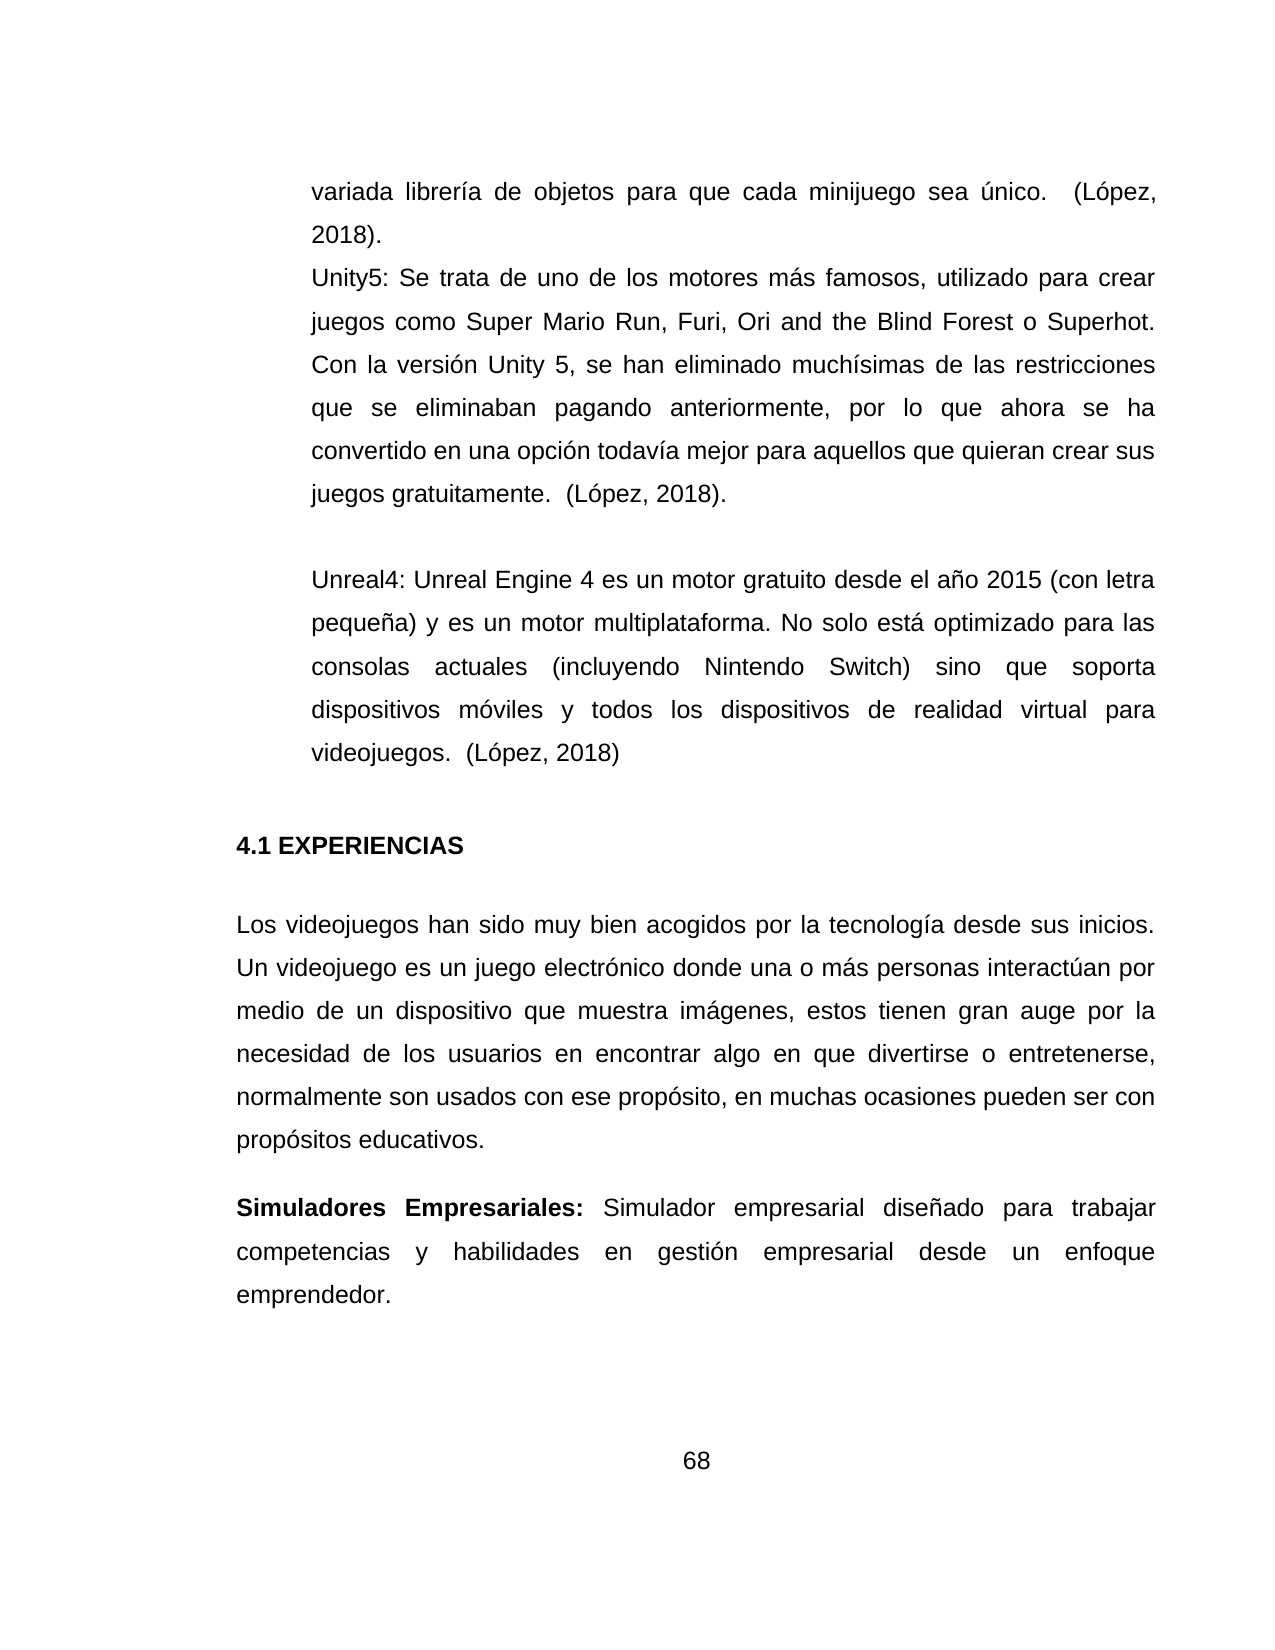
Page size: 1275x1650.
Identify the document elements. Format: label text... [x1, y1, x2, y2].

list Unity5: Se trata de uno de los motores más famosos, utilizado para crear juegos como Super Mario Run, Furi, Ori and the Blind Forest o Superhot. Con la versión Unity 5, se han eliminado muchísimas de las restricciones que se eliminaban pagando anteriormente, por lo que ahora se ha convertido en una opción todavía mejor para aquellos que quieran crear sus juegos gratuitamente. . [311, 263, 1157, 508]
text Los videojuegos han sido muy bien acogidos por la tecnología desde sus inicios. Un videojuego es un juego electrónico donde una o más personas interactúan por medio de un dispositivo que muestra imágenes, estos tienen gran auge por la necesidad de los usuarios en encontrar algo en que divertirse o entretenerse, normalmente son usados con ese propósito, en muchas ocasiones pueden ser con propósitos educativos. [236, 910, 1157, 1154]
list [311, 177, 1157, 249]
list Unreal4: Unreal Engine 4 es un motor gratuito desde el año 2015 (con letra pequeña) y es un motor multiplataforma. No solo está optimizado para las consolas actuales (incluyendo Nintendo Switch) sino que soporta dispositivos móviles y todos los dispositivos de realidad virtual para videojuegos. [311, 565, 1157, 767]
text Simuladores Empresariales: Simulador empresarial diseñado para trabajar competencias y habilidades en gestión empresarial desde un enfoque emprendedor. [236, 1193, 1157, 1308]
subtitle 4.1 EXPERIENCIAS [236, 831, 1157, 860]
